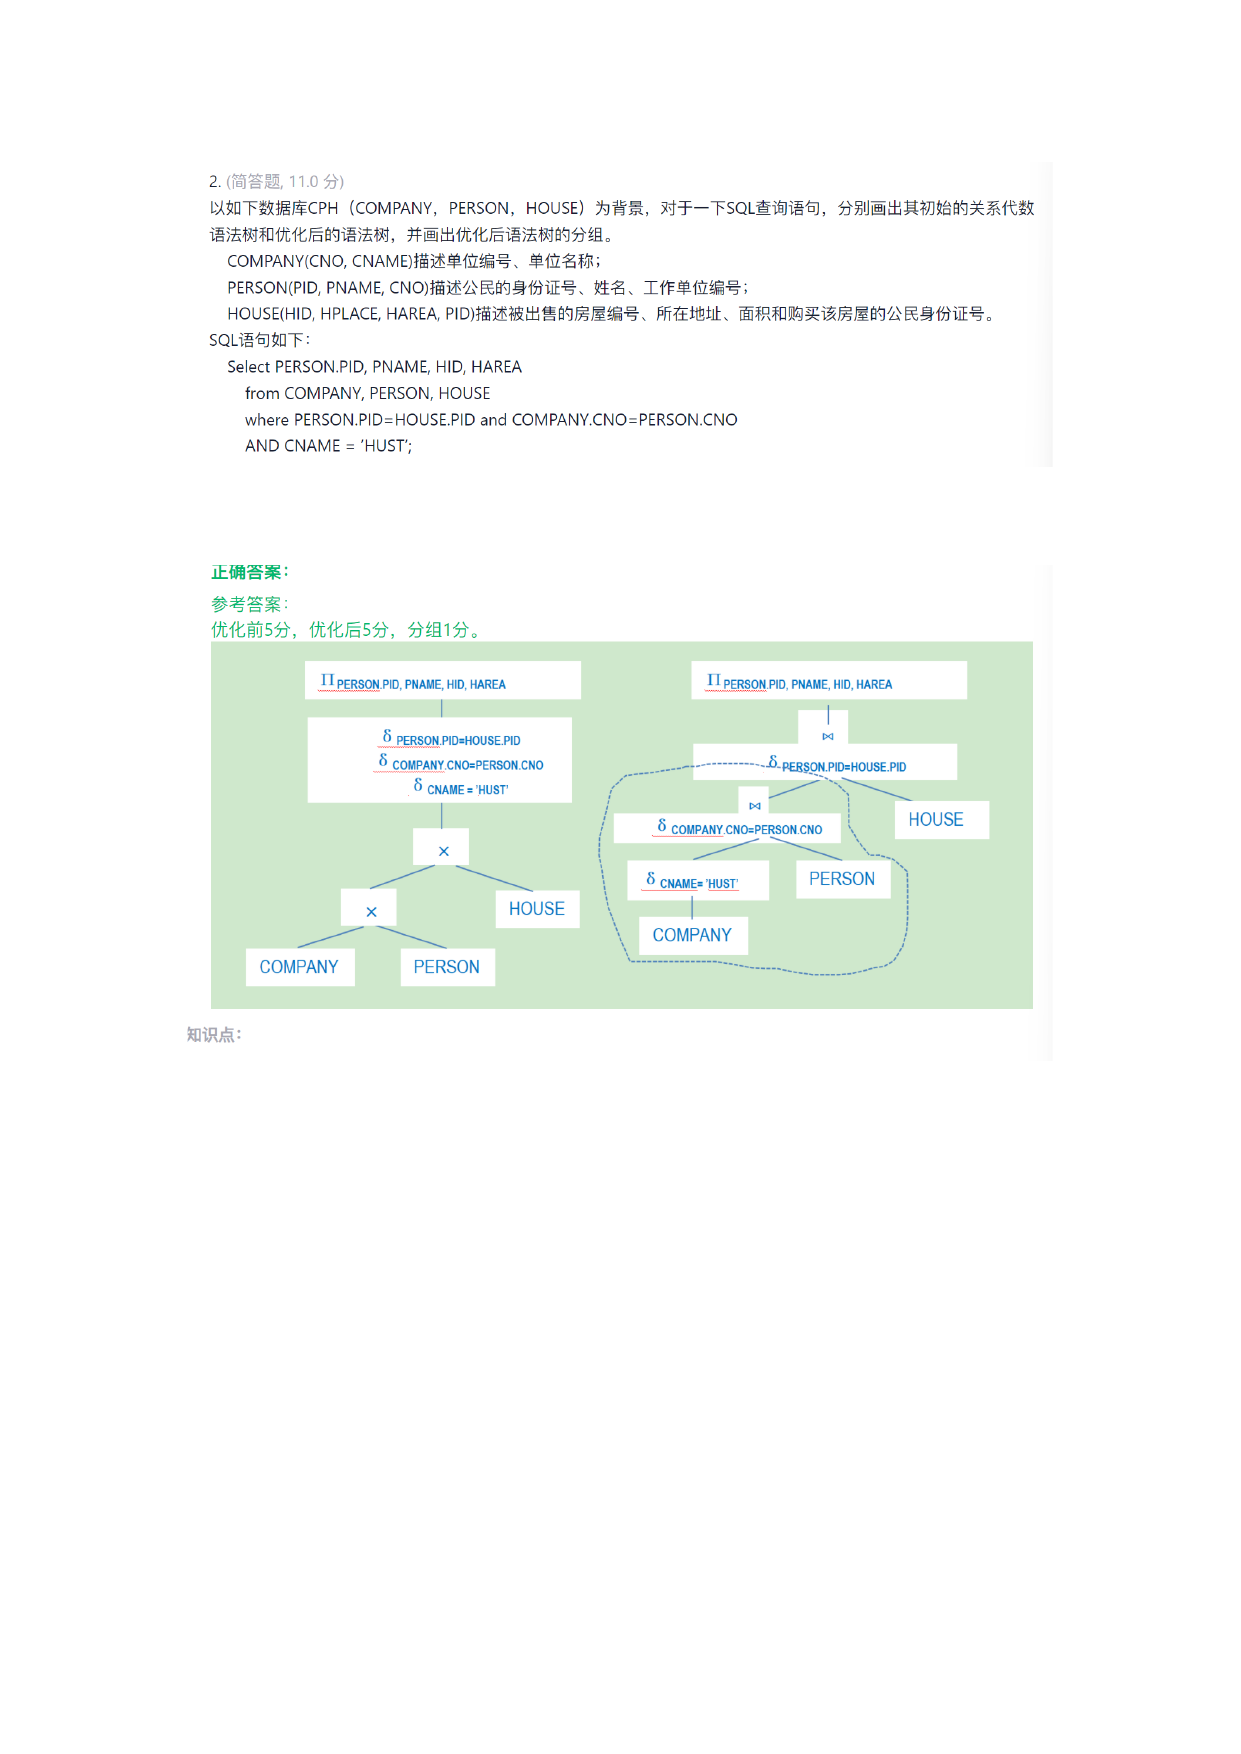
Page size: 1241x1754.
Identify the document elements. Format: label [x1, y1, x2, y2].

picture [187, 565, 1053, 1061]
picture [187, 162, 1053, 467]
